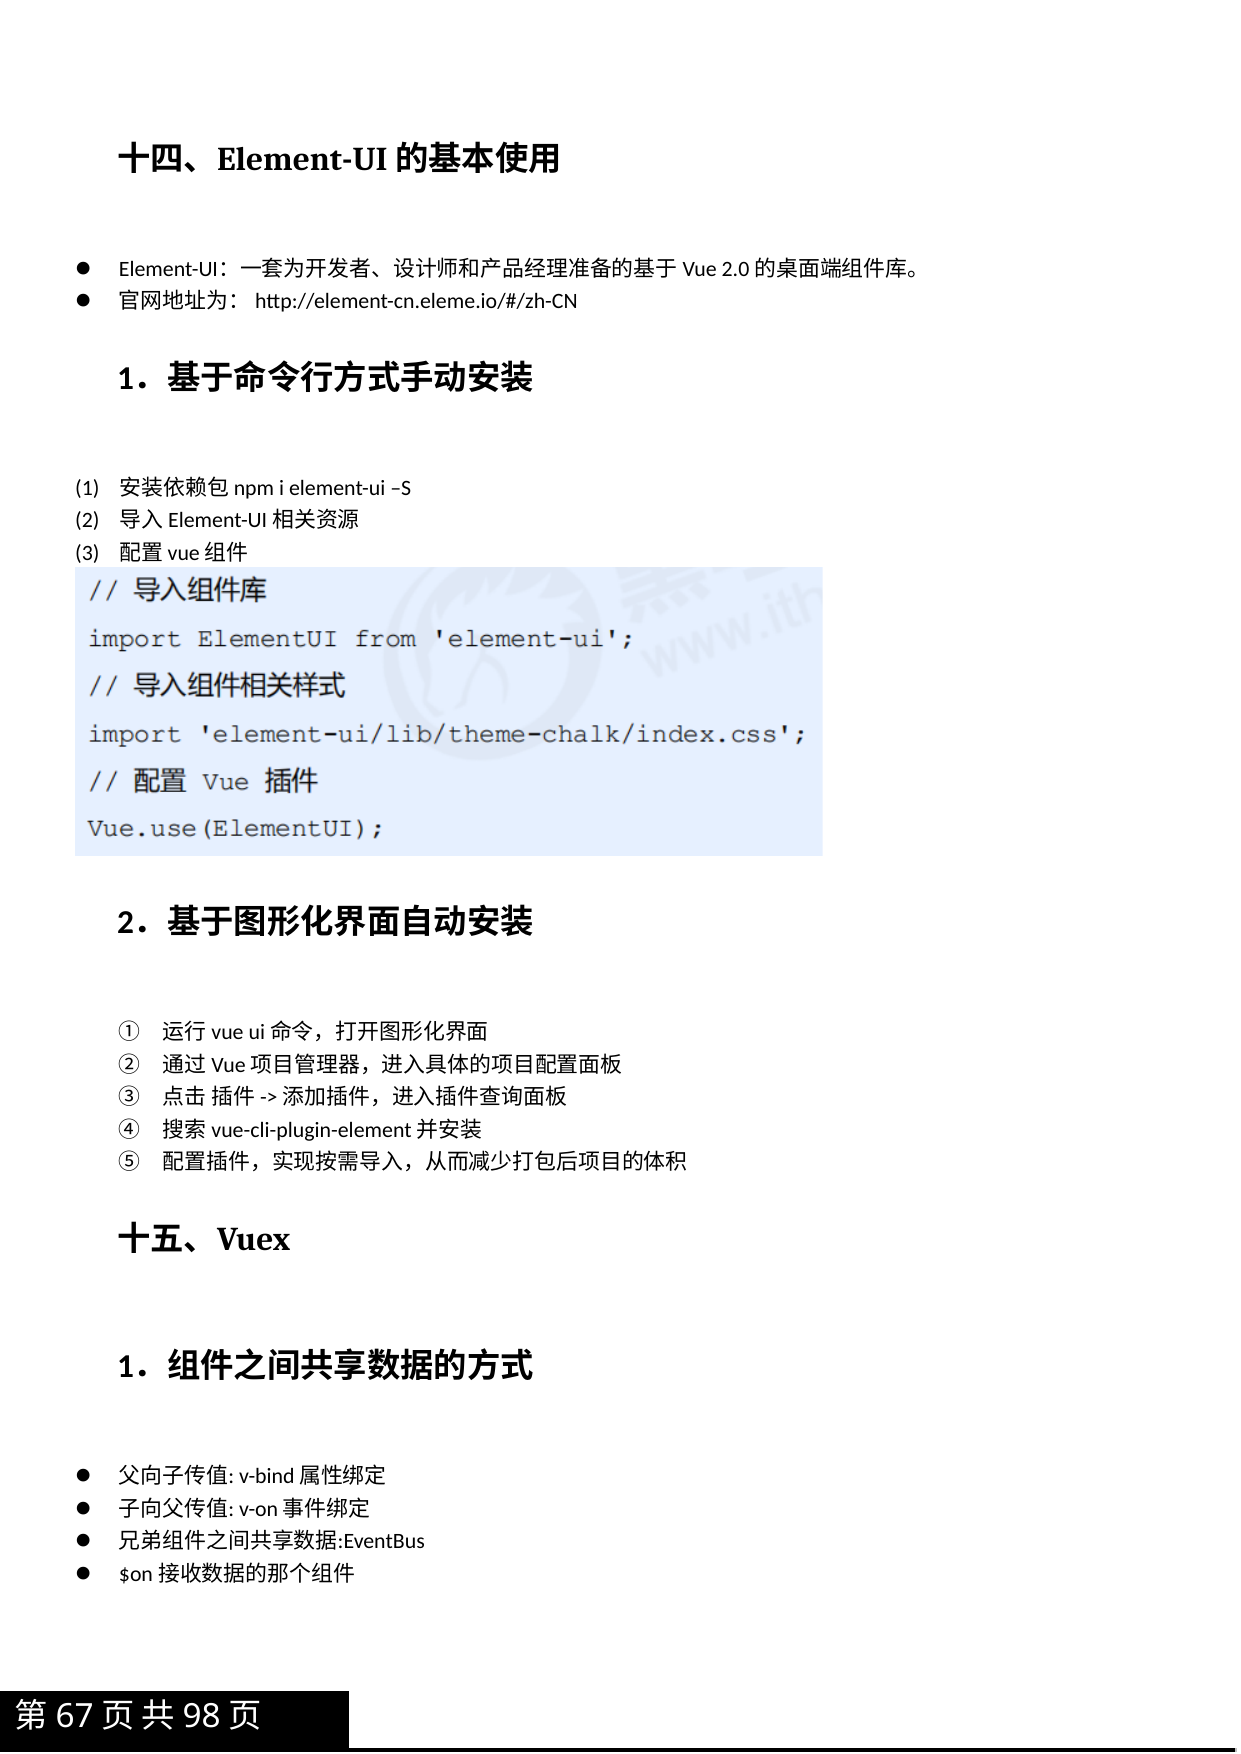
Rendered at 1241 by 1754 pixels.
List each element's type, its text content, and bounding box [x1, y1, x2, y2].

list 配置插件，实现按需导入，从而减少打包后项目的体积 [75, 1144, 1165, 1176]
list 安装依赖包 npm i element-ui –S [75, 469, 1165, 502]
list 运行 vue ui 命令，打开图形化界面 [75, 1014, 1165, 1046]
list 父向子传值: v-bind属性绑定 [75, 1458, 1165, 1490]
list 点击 插件 -> 添加插件，进入插件查询面板 [75, 1079, 1165, 1111]
list $on 接收数据的那个组件 [75, 1555, 1165, 1588]
list 搜索 vue-cli-plugin-element 并安装 [75, 1111, 1165, 1144]
list 配置vue组件 [75, 534, 1165, 567]
subtitle 基于命令行方式手动安装 [75, 342, 1165, 407]
picture [0, 1691, 1241, 1752]
subtitle 组件之间共享数据的方式 [75, 1331, 1165, 1396]
subtitle 基于图形化界面自动安装 [75, 887, 1165, 952]
subtitle Element-UI 的基本使用 [75, 123, 1165, 188]
list 通过 Vue 项目管理器，进入具体的项目配置面板 [75, 1046, 1165, 1079]
list 导入 Element-UI 相关资源 [75, 502, 1165, 534]
list 官网地址为： http://element-cn.eleme.io/#/zh-CN [75, 283, 1165, 315]
subtitle Vuex [75, 1203, 1165, 1268]
list 子向父传值: v-on事件绑定 [75, 1490, 1165, 1523]
list Element-UI：一套为开发者、设计师和产品经理准备的基于 Vue 2.0 的桌面端组件库。 [75, 250, 1165, 283]
list 兄弟组件之间共享数据:EventBus [75, 1523, 1165, 1555]
picture [75, 567, 823, 856]
